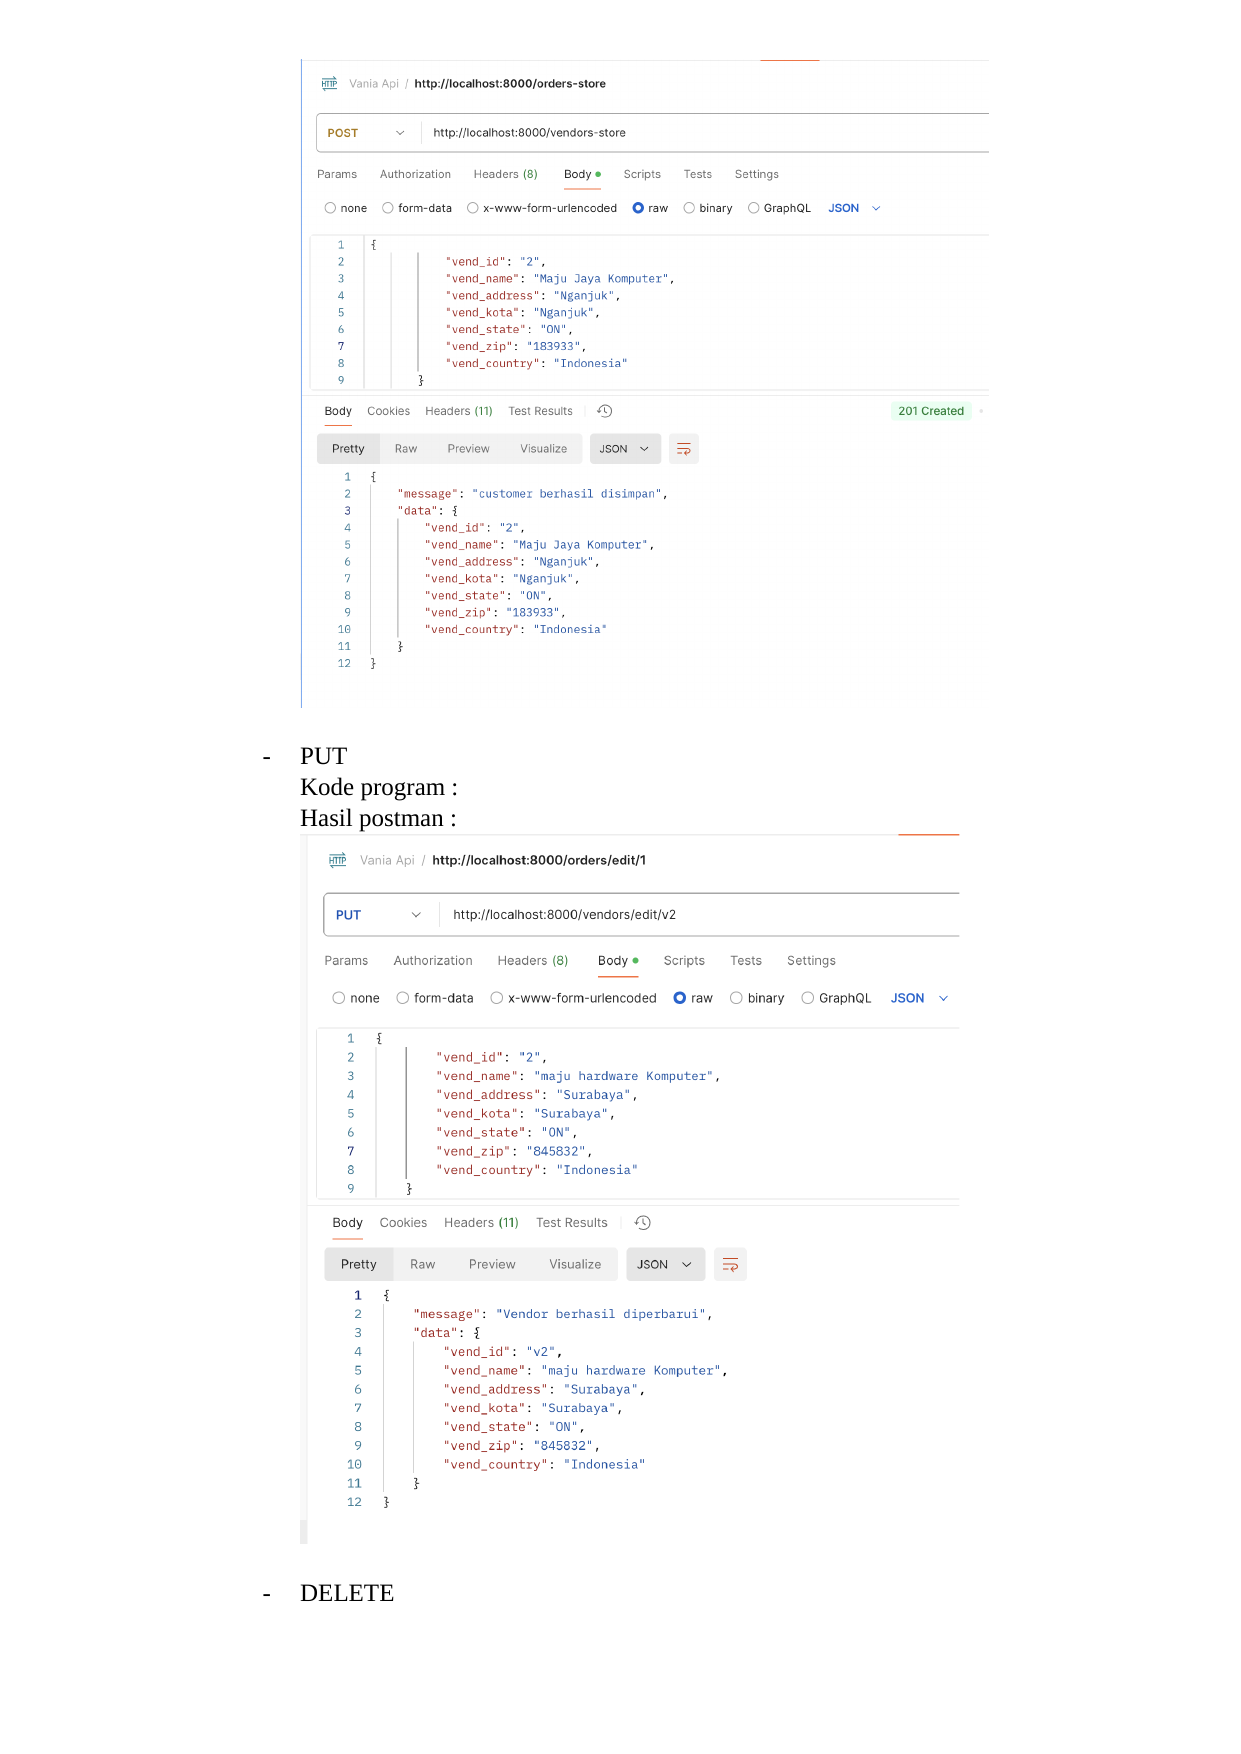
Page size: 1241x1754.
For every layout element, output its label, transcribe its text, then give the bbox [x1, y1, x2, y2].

list Hasil postman : [300, 803, 1090, 832]
list PUT [262, 741, 1090, 770]
list Kode program : [300, 772, 1090, 801]
list DELETE [262, 1578, 1090, 1606]
picture [300, 59, 989, 708]
picture [300, 834, 960, 1544]
